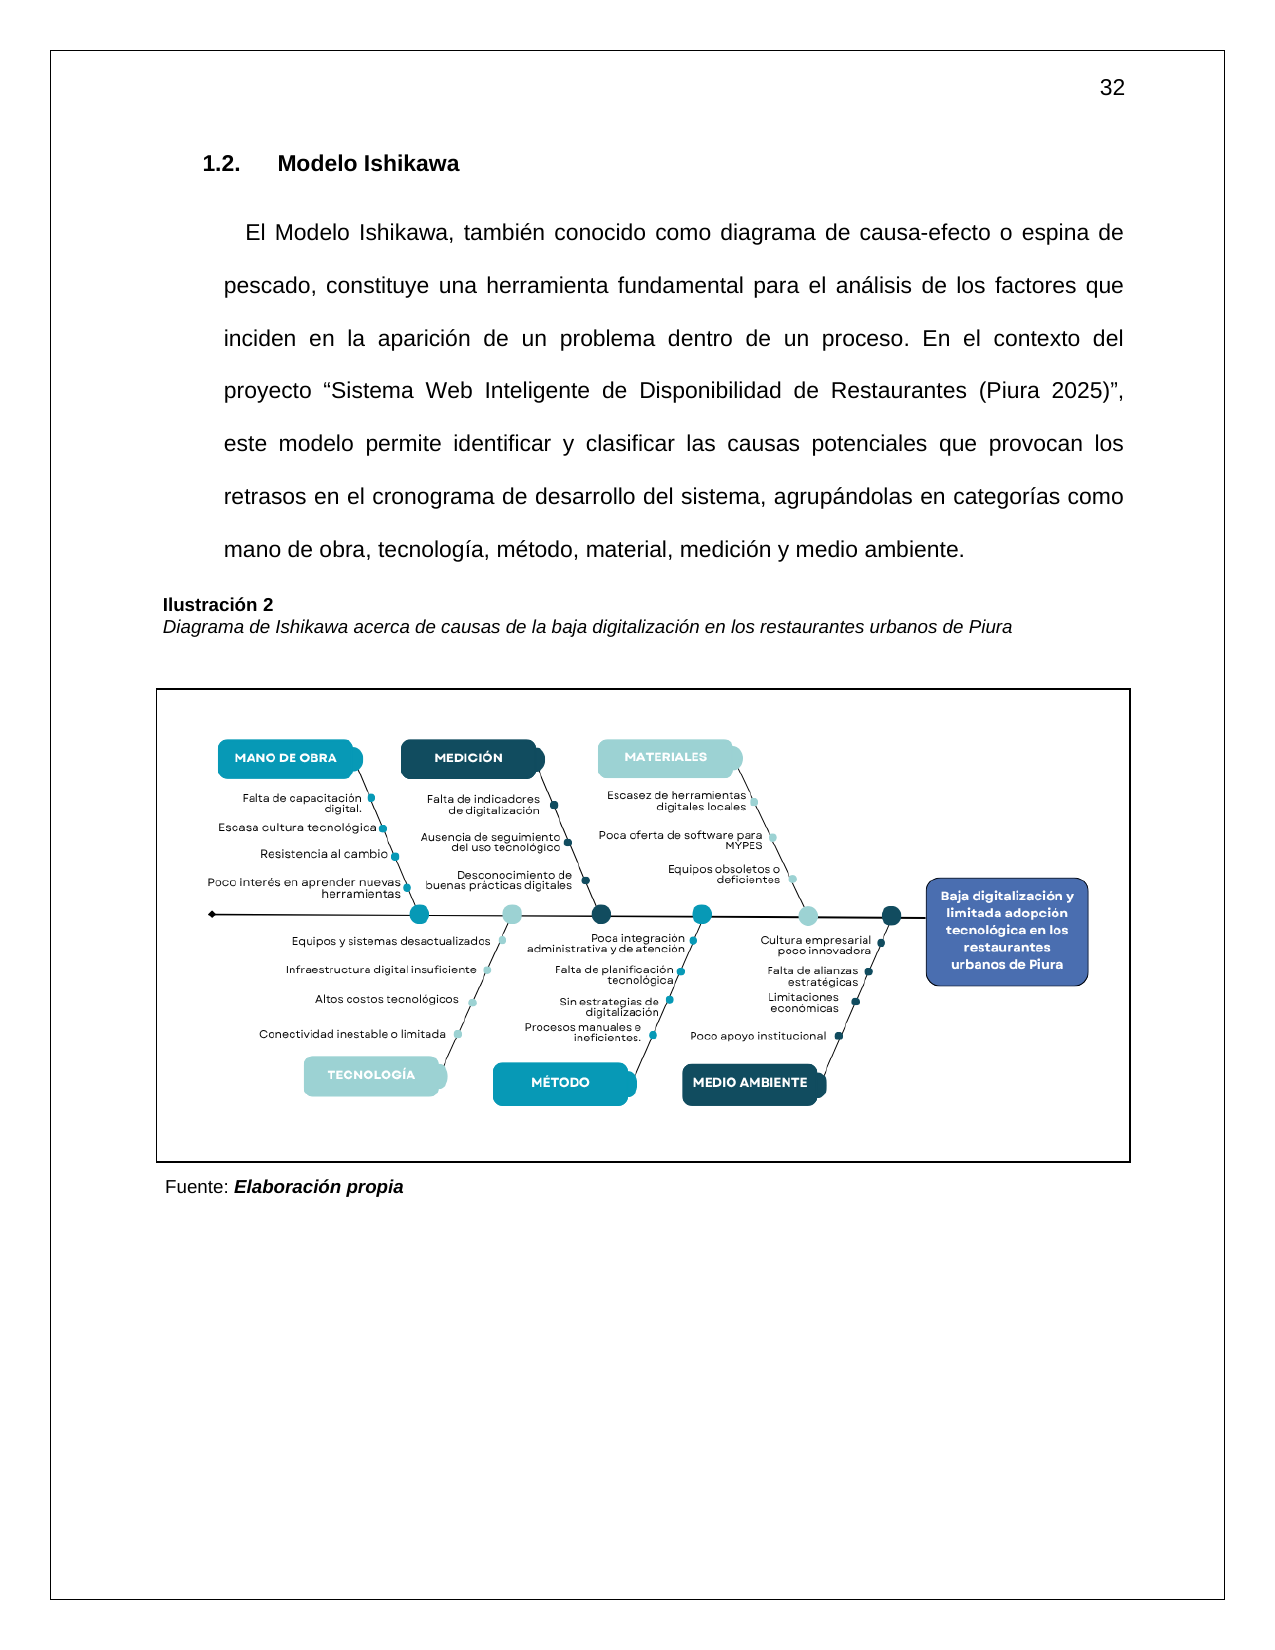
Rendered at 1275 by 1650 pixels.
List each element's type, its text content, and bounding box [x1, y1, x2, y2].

picture [159, 690, 1129, 1161]
list Modelo Ishikawa [202, 150, 1125, 176]
text El Modelo Ishikawa, también conocido como diagrama de causa-efecto o espina de pescado, constituye una herramienta fundamental para el análisis de los factores que inciden en la aparición de un problema dentro de un proceso. En el contexto del proyecto “Sistema Web Inteligente de Disponibilidad de Restaurantes (Piura 2025)”, este modelo permite identificar y clasificar las causas potenciales que provocan los retrasos en el cronograma de desarrollo del sistema, agrupándolas en categorías como mano de obra, tecnología, método, material, medición y medio ambiente. [224, 219, 1125, 562]
